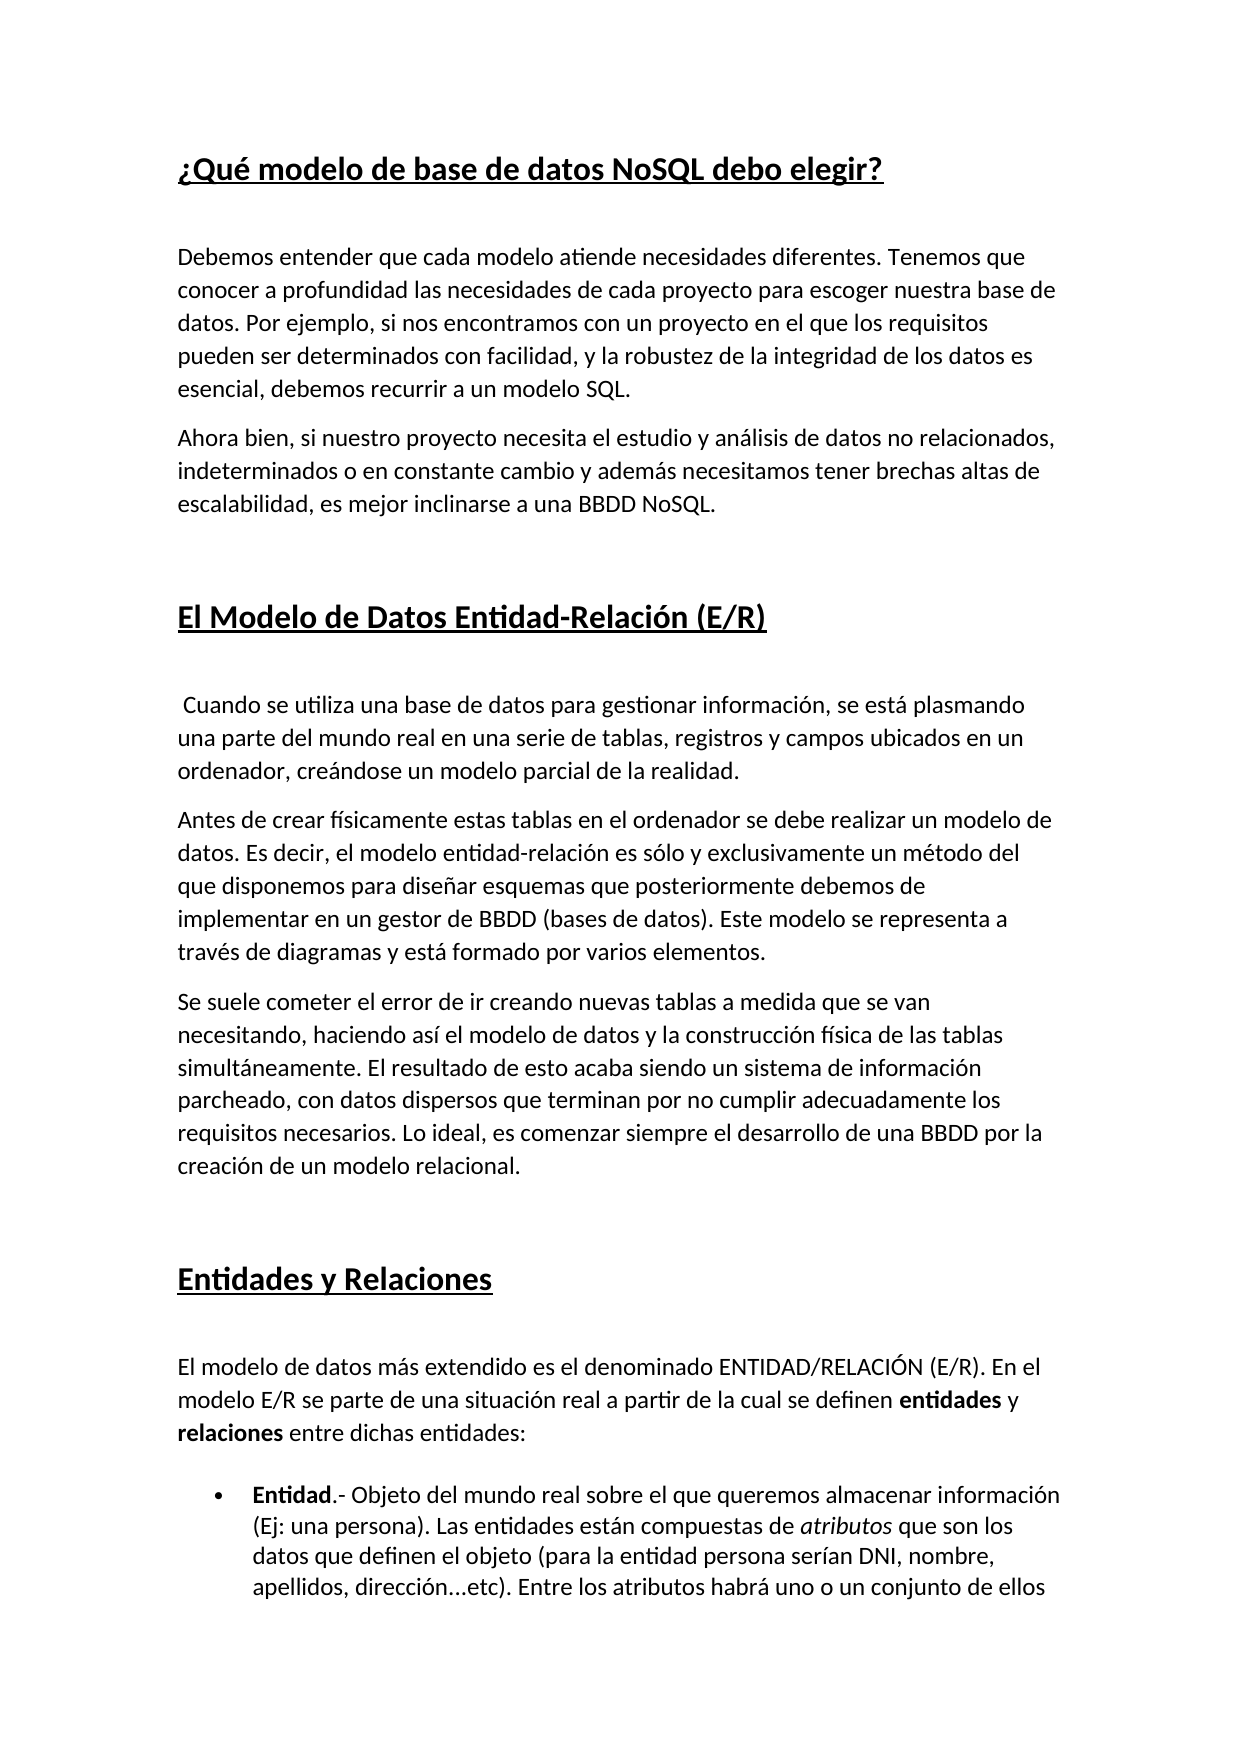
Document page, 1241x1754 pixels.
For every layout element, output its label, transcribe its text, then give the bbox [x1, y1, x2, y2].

text Se suele cometer el error de ir creando nuevas tablas a medida que se van necesitando, haciendo así el modelo de datos y la construcción física de las tablas simultáneamente. El resultado de esto acaba siendo un sistema de información parcheado, con datos dispersos que terminan por no cumplir adecuadamente los requisitos necesarios. Lo ideal, es comenzar siempre el desarrollo de una BBDD por la creación de un modelo relacional. [177, 986, 1063, 1181]
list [215, 1479, 1063, 1602]
subtitle El Modelo de Datos Entidad-Relación (E/R) [177, 596, 1063, 636]
subtitle Entidades y Relaciones [177, 1258, 1063, 1299]
text Cuando se utiliza una base de datos para gestionar información, se está plasmando una parte del mundo real en una serie de tablas, registros y campos ubicados en un ordenador, creándose un modelo parcial de la realidad. [177, 689, 1063, 786]
text Antes de crear físicamente estas tablas en el ordenador se debe realizar un modelo de datos. Es decir, el modelo entidad-relación es sólo y exclusivamente un método del que disponemos para diseñar esquemas que posteriormente debemos de implementar en un gestor de BBDD (bases de datos). Este modelo se representa a través de diagramas y está formado por varios elementos. [177, 805, 1063, 967]
text Ahora bien, si nuestro proyecto necesita el estudio y análisis de datos no relacionados, indeterminados o en constante cambio y además necesitamos tener brechas altas de escalabilidad, es mejor inclinarse a una BBDD NoSQL. [177, 422, 1063, 519]
text El modelo de datos más extendido es el denominado ENTIDAD/RELACIÓN (E/R). En el modelo E/R se parte de una situación real a partir de la cual se definen entidades y relaciones entre dichas entidades: [177, 1352, 1063, 1448]
text Debemos entender que cada modelo atiende necesidades diferentes. Tenemos que conocer a profundidad las necesidades de cada proyecto para escoger nuestra base de datos. Por ejemplo, si nos encontramos con un proyecto en el que los requisitos pueden ser determinados con facilidad, y la robustez de la integridad de los datos es esencial, debemos recurrir a un modelo SQL. [177, 241, 1063, 403]
subtitle ¿Qué modelo de base de datos NoSQL debo elegir? [177, 148, 1063, 188]
